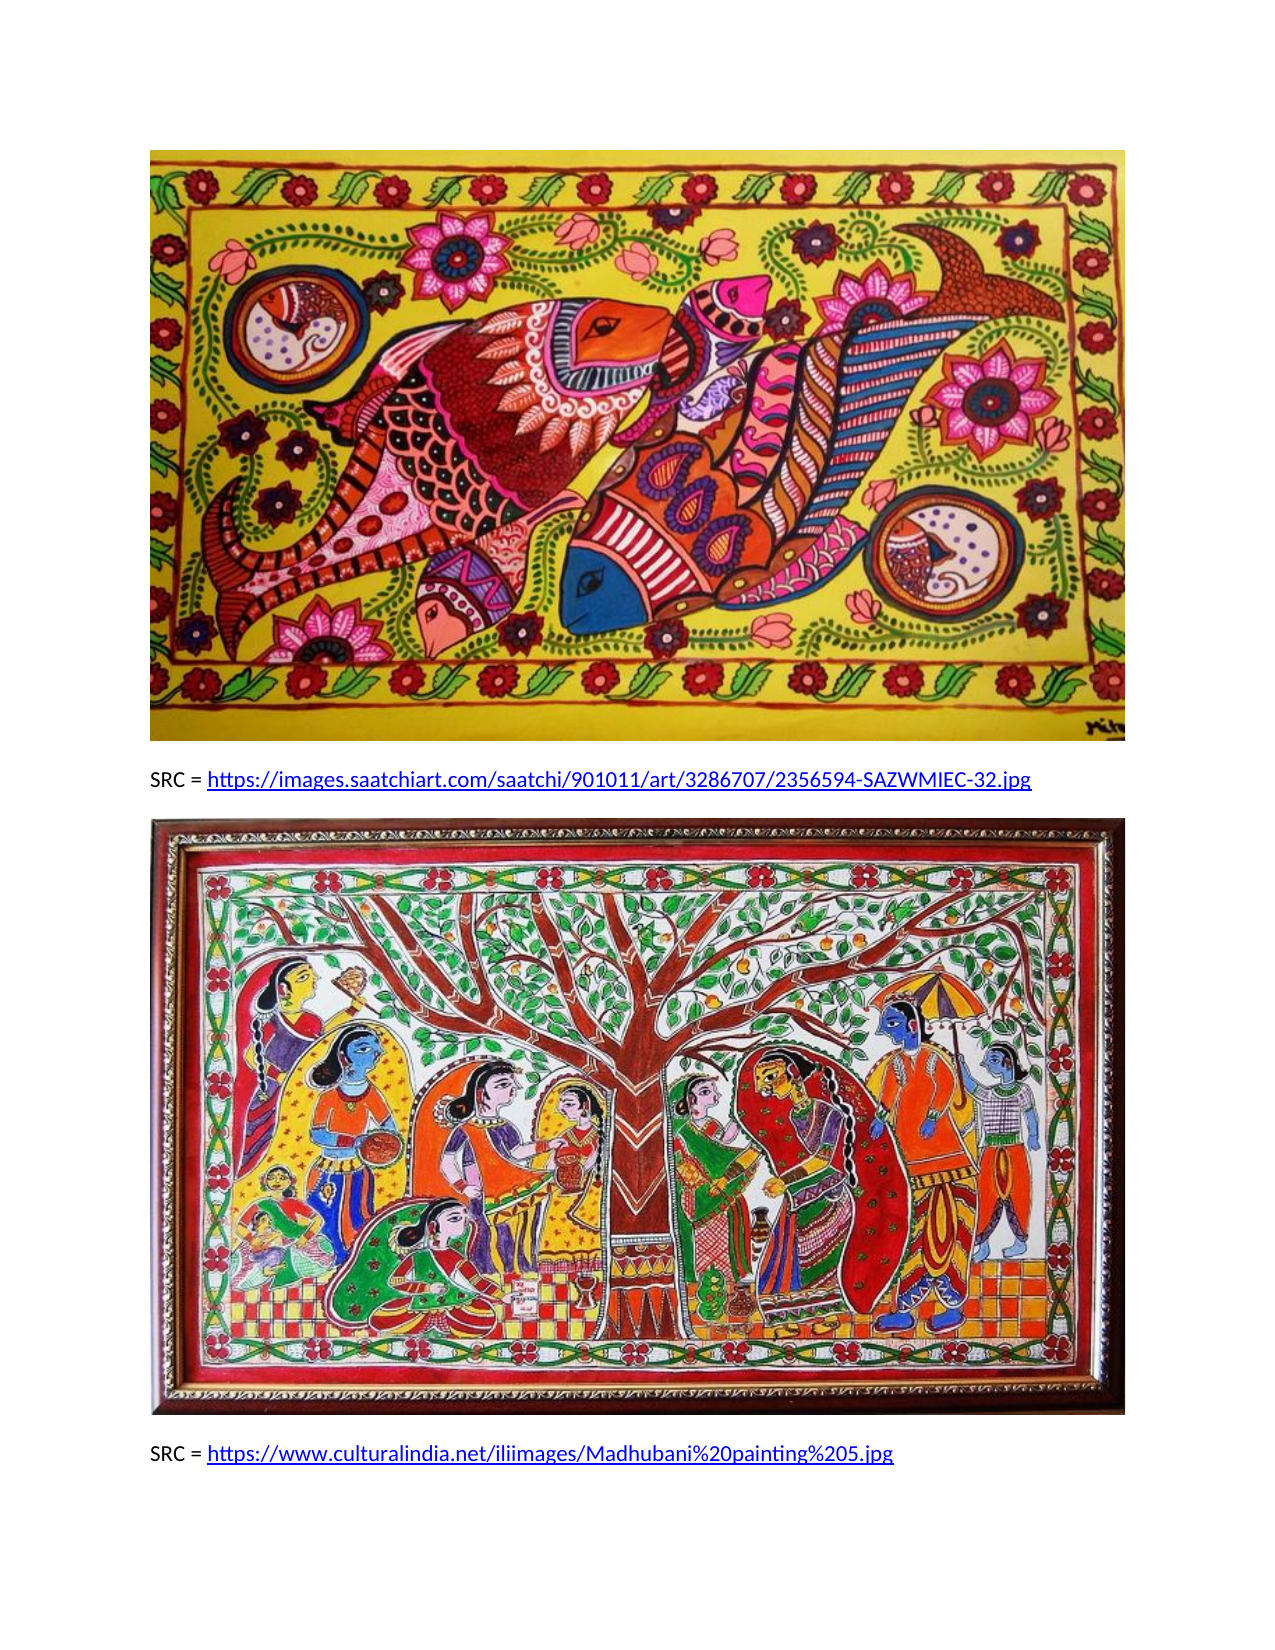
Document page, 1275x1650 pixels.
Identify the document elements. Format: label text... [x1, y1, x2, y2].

picture [150, 150, 1125, 741]
picture [150, 818, 1125, 1415]
text SRC = https://images.saatchiart.com/saatchi/901011/art/3286707/2356594-SAZWMIEC-32.jpg [150, 765, 1125, 793]
text SRC = https://www.culturalindia.net/iliimages/Madhubani%20painting%205.jpg [150, 1439, 1125, 1467]
